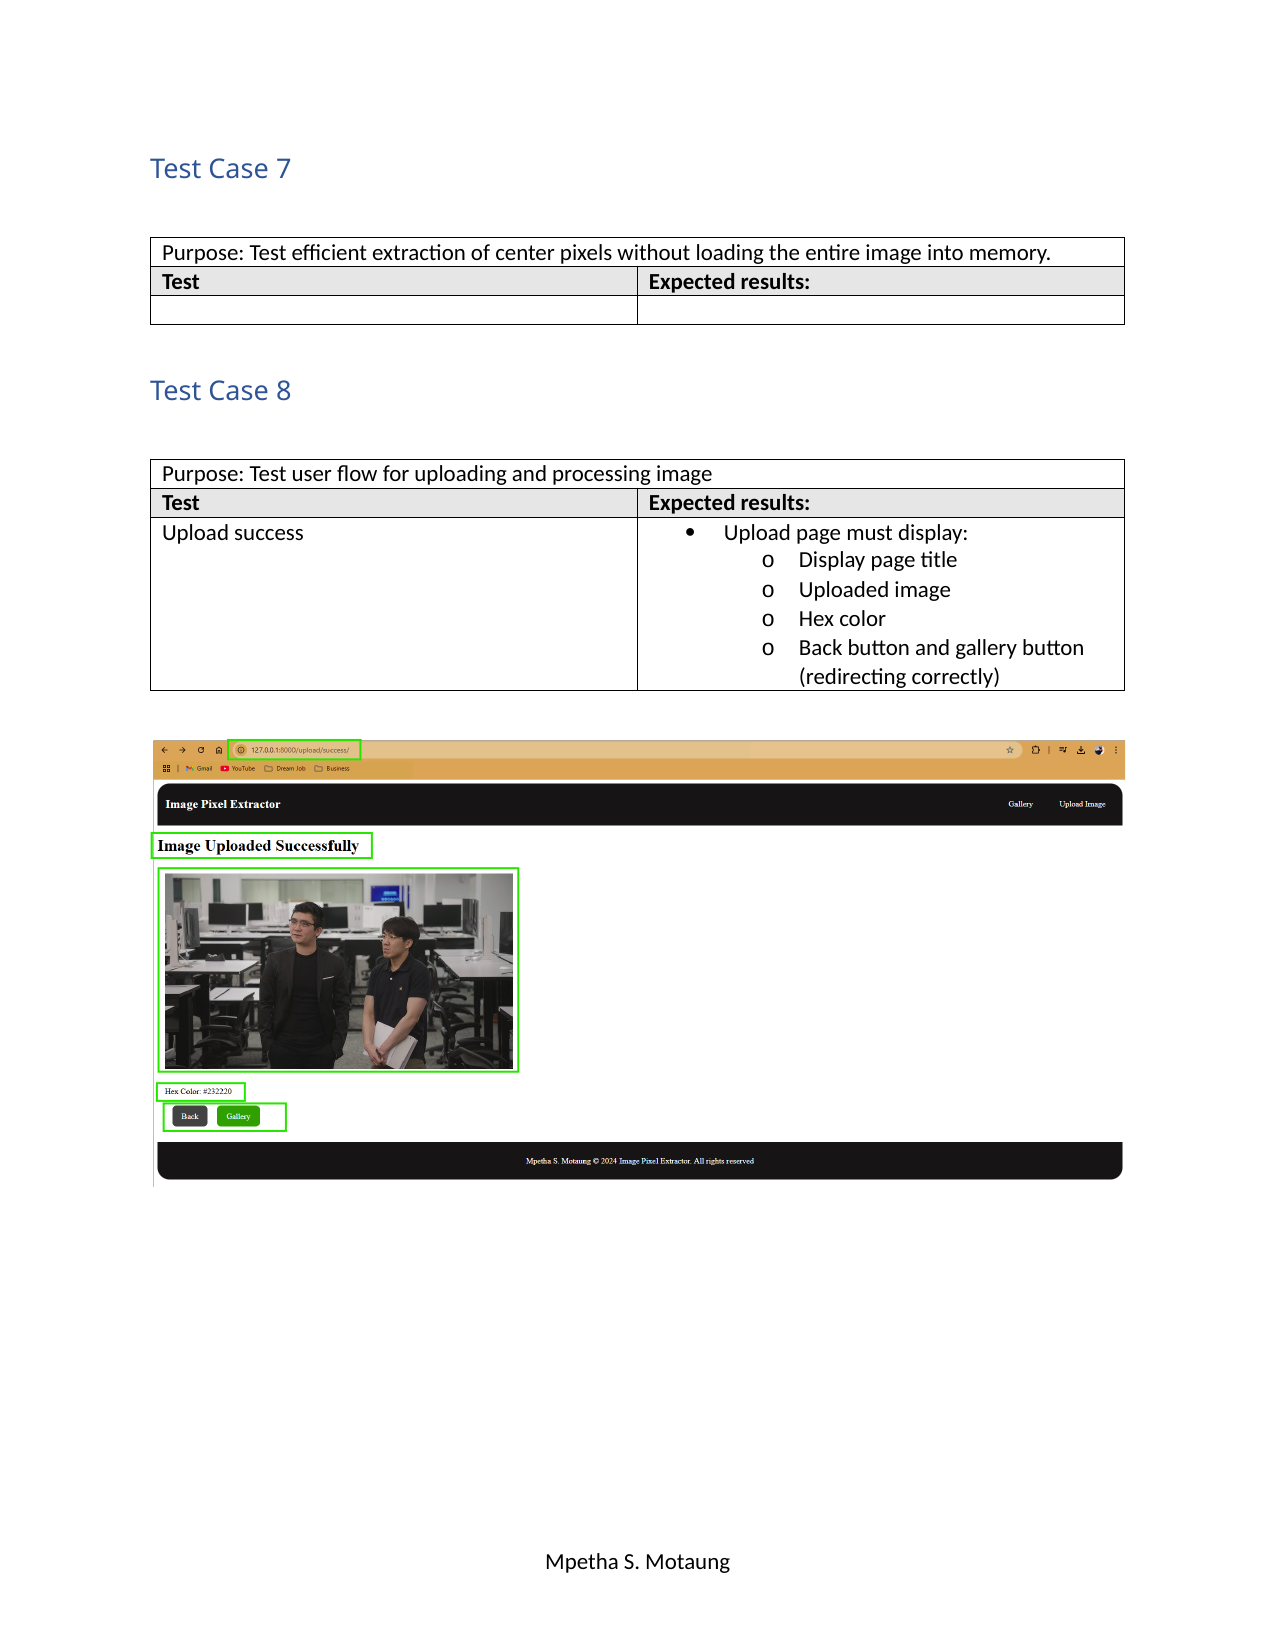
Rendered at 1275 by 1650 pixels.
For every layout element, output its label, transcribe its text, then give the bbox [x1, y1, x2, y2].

subtitle Test Case 8 [150, 372, 1125, 409]
table_cell Upload success [151, 518, 637, 690]
table_cell [638, 296, 1124, 324]
table_header Purpose: Test user flow for uploading and processing image [151, 460, 1124, 487]
picture [150, 738, 1125, 1187]
table_cell Expected results: [638, 267, 1124, 295]
table_cell Test [151, 267, 637, 295]
table_header Purpose: Test efficient extraction of center pixels without loading the entire image into memory. [151, 238, 1124, 266]
table_cell Test [151, 489, 637, 517]
table_cell [151, 296, 637, 324]
subtitle Test Case 7 [150, 150, 1125, 187]
table_cell Upload page must display: Display page title Uploaded image Hex color Back button and gallery button (redirecting correctly) [638, 518, 1124, 690]
table_cell Expected results: [638, 489, 1124, 517]
